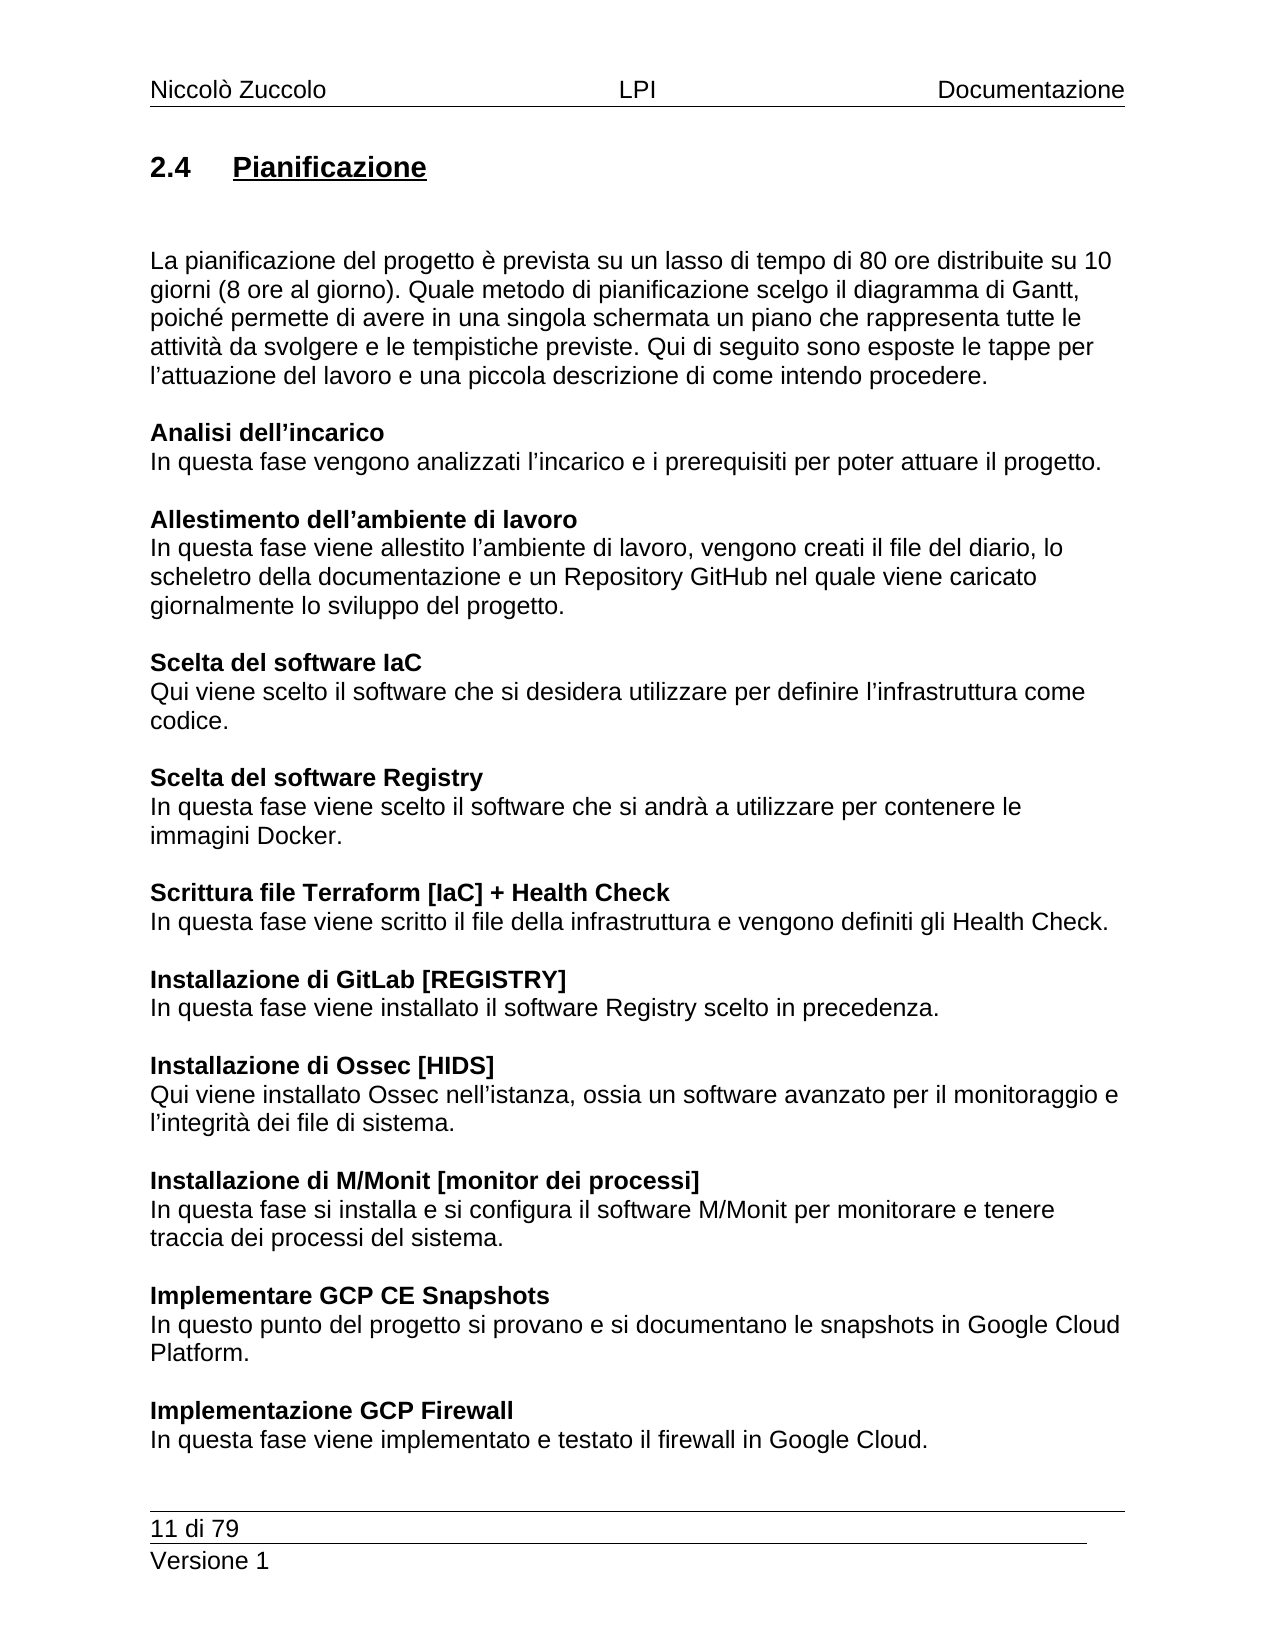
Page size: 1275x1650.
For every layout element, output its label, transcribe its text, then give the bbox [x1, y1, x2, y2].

text Scelta del software IaC [150, 648, 1125, 677]
text Scelta del software Registry [150, 763, 1125, 792]
text Implementazione GCP Firewall [150, 1396, 1125, 1424]
text In questa fase si installa e si configura il software M/Monit per monitorare e tenere traccia dei processi del sistema. [150, 1194, 1125, 1252]
text Pianificazione [150, 150, 1125, 183]
text Allestimento dell’ambiente di lavoro [150, 504, 1125, 533]
text In questo punto del progetto si provano e si documentano le snapshots in Google Cloud Platform. [150, 1309, 1125, 1367]
text In questa fase viene implementato e testato il firewall in Google Cloud. [150, 1424, 1125, 1453]
text Installazione di Ossec [HIDS] [150, 1051, 1125, 1079]
text Scrittura file Terraform [IaC] + Health Check [150, 878, 1125, 907]
text Qui viene scelto il software che si desidera utilizzare per definire l’infrastruttura come codice. [150, 677, 1125, 734]
text In questa fase viene installato il software Registry scelto in precedenza. [150, 993, 1125, 1022]
text In questa fase viene allestito l’ambiente di lavoro, vengono creati il file del diario, lo scheletro della documentazione e un Repository GitHub nel quale viene caricato giornalmente lo sviluppo del progetto. [150, 533, 1125, 619]
text In questa fase vengono analizzati l’incarico e i prerequisiti per poter attuare il progetto. [150, 447, 1125, 476]
text Implementare GCP CE Snapshots [150, 1281, 1125, 1309]
text Installazione di GitLab [REGISTRY] [150, 964, 1125, 993]
text Analisi dell’incarico [150, 418, 1125, 447]
text La pianificazione del progetto è prevista su un lasso di tempo di 80 ore distribuite su 10 giorni (8 ore al giorno). Quale metodo di pianificazione scelgo il diagramma di Gantt, poiché permette di avere in una singola schermata un piano che rappresenta tutte le attività da svolgere e le tempistiche previste. Qui di seguito sono esposte le tappe per l’attuazione del lavoro e una piccola descrizione di come intendo procedere. [150, 246, 1125, 389]
text In questa fase viene scelto il software che si andrà a utilizzare per contenere le immagini Docker. [150, 792, 1125, 849]
text Qui viene installato Ossec nell’istanza, ossia un software avanzato per il monitoraggio e l’integrità dei file di sistema. [150, 1079, 1125, 1137]
text In questa fase viene scritto il file della infrastruttura e vengono definiti gli Health Check. [150, 907, 1125, 936]
text Installazione di M/Monit [monitor dei processi] [150, 1166, 1125, 1194]
